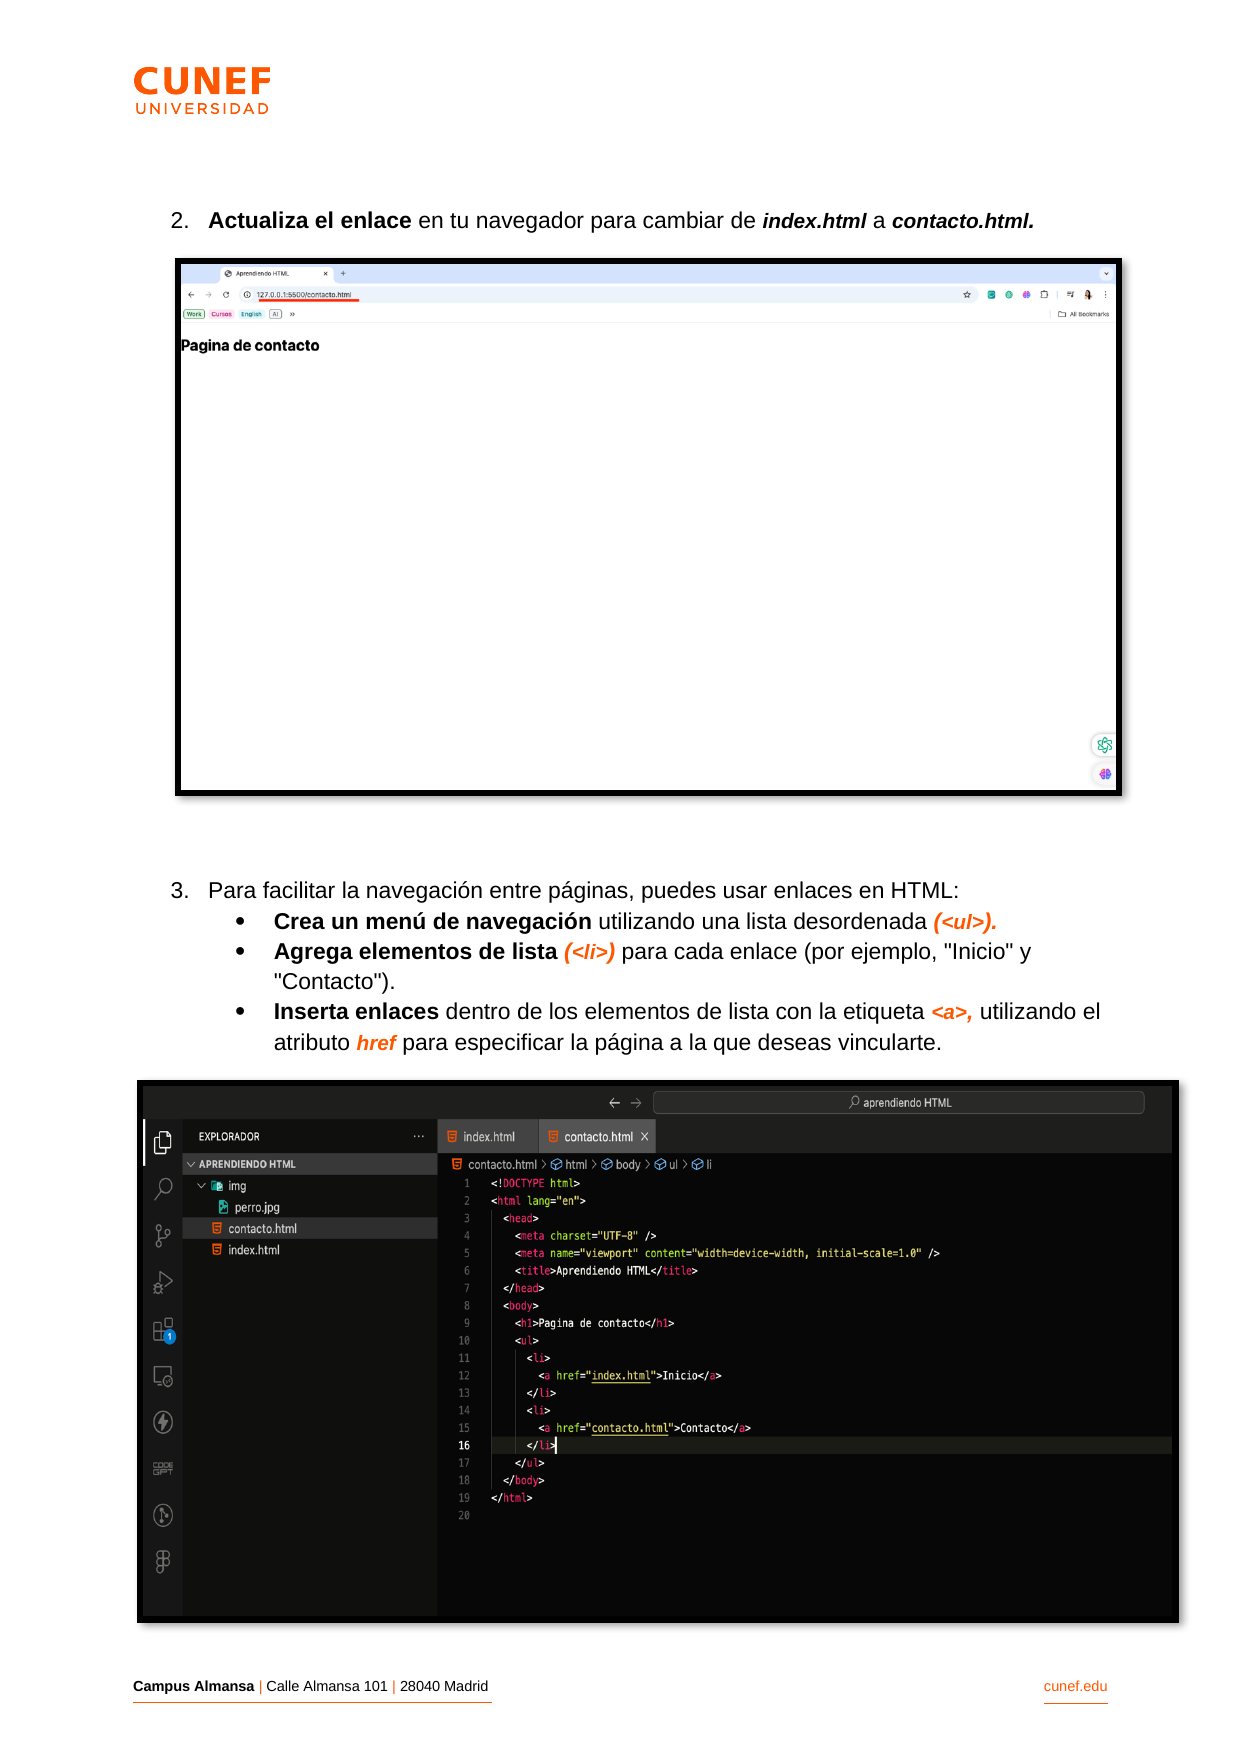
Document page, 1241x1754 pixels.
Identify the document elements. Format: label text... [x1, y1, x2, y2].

list Agrega elementos de lista (<li>) para cada enlace (por ejemplo, "Inicio" y "Contacto"). [236, 938, 1107, 994]
list Crea un menú de navegación utilizando una lista desordenada (<ul>). [236, 908, 1107, 934]
list Actualiza el enlace en tu navegador para cambiar de index.html a contacto.html. [170, 207, 1107, 233]
picture [143, 1086, 1172, 1616]
list Para facilitar la navegación entre páginas, puedes usar enlaces en HTML: [170, 877, 1107, 904]
picture [109, 62, 294, 141]
list Inserta enlaces dentro de los elementos de lista con la etiqueta <a>, utilizando el atributo href para especificar la página a la que deseas vincularte. [236, 998, 1107, 1055]
picture [181, 264, 1116, 790]
